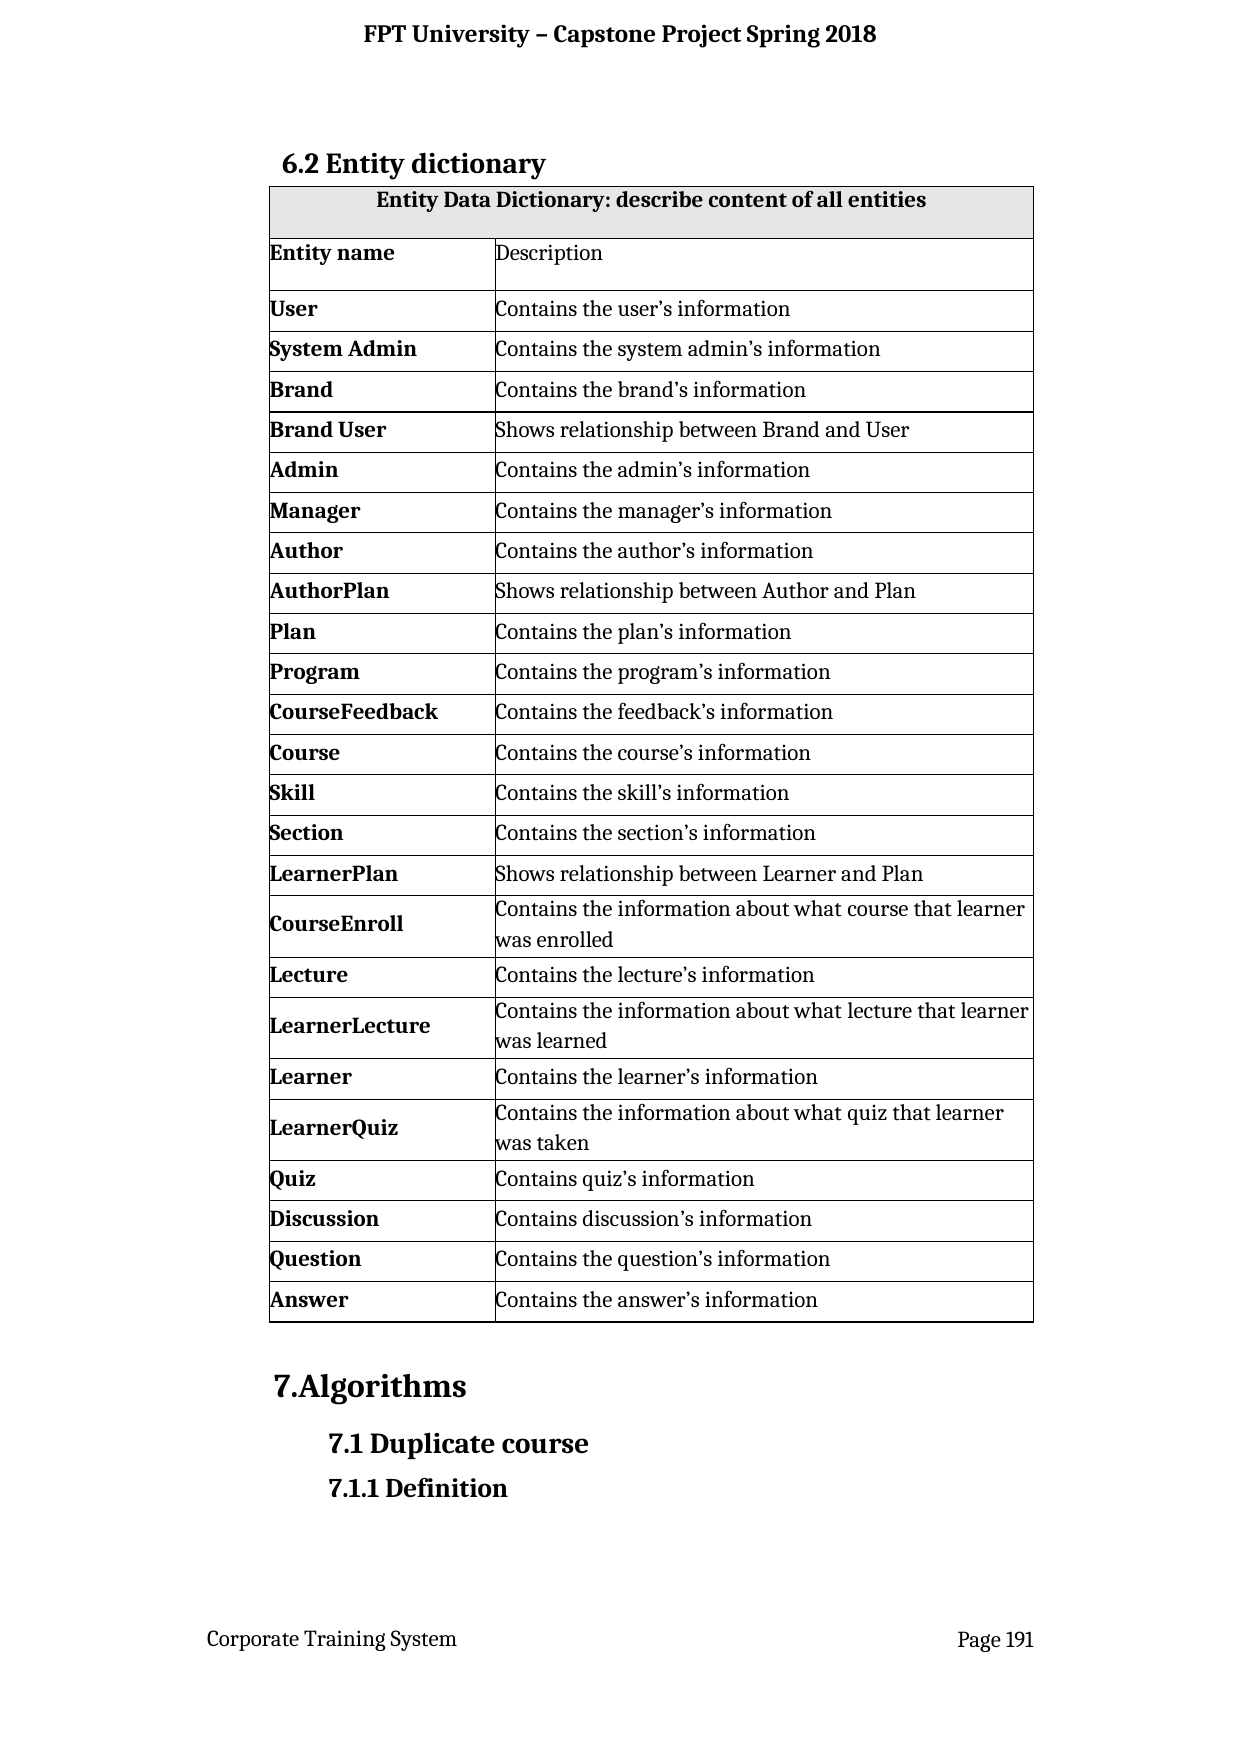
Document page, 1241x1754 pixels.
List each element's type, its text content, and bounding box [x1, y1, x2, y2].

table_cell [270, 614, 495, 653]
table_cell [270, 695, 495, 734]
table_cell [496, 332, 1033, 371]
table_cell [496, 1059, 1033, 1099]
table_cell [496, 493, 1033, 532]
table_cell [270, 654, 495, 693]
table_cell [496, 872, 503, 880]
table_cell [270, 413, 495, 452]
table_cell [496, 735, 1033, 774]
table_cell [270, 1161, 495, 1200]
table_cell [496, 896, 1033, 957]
text 7.Algorithms [274, 1368, 1033, 1406]
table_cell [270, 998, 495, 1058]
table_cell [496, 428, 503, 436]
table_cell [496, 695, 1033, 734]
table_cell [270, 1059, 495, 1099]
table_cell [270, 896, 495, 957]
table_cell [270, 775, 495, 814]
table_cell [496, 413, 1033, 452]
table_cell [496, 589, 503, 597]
text 7.1.1 Definition [329, 1473, 1033, 1504]
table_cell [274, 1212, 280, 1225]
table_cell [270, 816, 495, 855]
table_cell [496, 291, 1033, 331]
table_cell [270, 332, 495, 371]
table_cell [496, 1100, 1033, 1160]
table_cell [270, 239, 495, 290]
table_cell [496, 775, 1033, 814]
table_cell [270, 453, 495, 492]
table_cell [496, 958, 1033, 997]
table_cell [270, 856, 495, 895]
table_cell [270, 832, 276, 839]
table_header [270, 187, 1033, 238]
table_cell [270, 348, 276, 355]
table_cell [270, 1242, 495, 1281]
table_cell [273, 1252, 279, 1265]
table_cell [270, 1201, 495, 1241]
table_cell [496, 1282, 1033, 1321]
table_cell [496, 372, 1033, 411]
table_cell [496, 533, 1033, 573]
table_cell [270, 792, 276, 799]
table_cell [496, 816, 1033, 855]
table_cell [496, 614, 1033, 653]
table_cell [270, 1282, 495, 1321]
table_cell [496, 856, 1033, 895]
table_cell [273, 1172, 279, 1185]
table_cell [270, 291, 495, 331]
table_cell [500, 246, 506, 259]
text 7.1 Duplicate course [329, 1427, 1033, 1461]
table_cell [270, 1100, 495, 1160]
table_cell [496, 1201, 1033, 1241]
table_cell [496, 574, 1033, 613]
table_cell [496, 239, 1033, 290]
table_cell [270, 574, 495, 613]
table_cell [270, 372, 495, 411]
text 6.2 Entity dictionary [208, 148, 1033, 181]
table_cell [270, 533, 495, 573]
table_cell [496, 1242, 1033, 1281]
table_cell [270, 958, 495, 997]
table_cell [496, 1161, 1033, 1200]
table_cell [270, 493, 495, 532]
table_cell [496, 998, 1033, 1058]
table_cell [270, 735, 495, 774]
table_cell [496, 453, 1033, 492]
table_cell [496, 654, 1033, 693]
